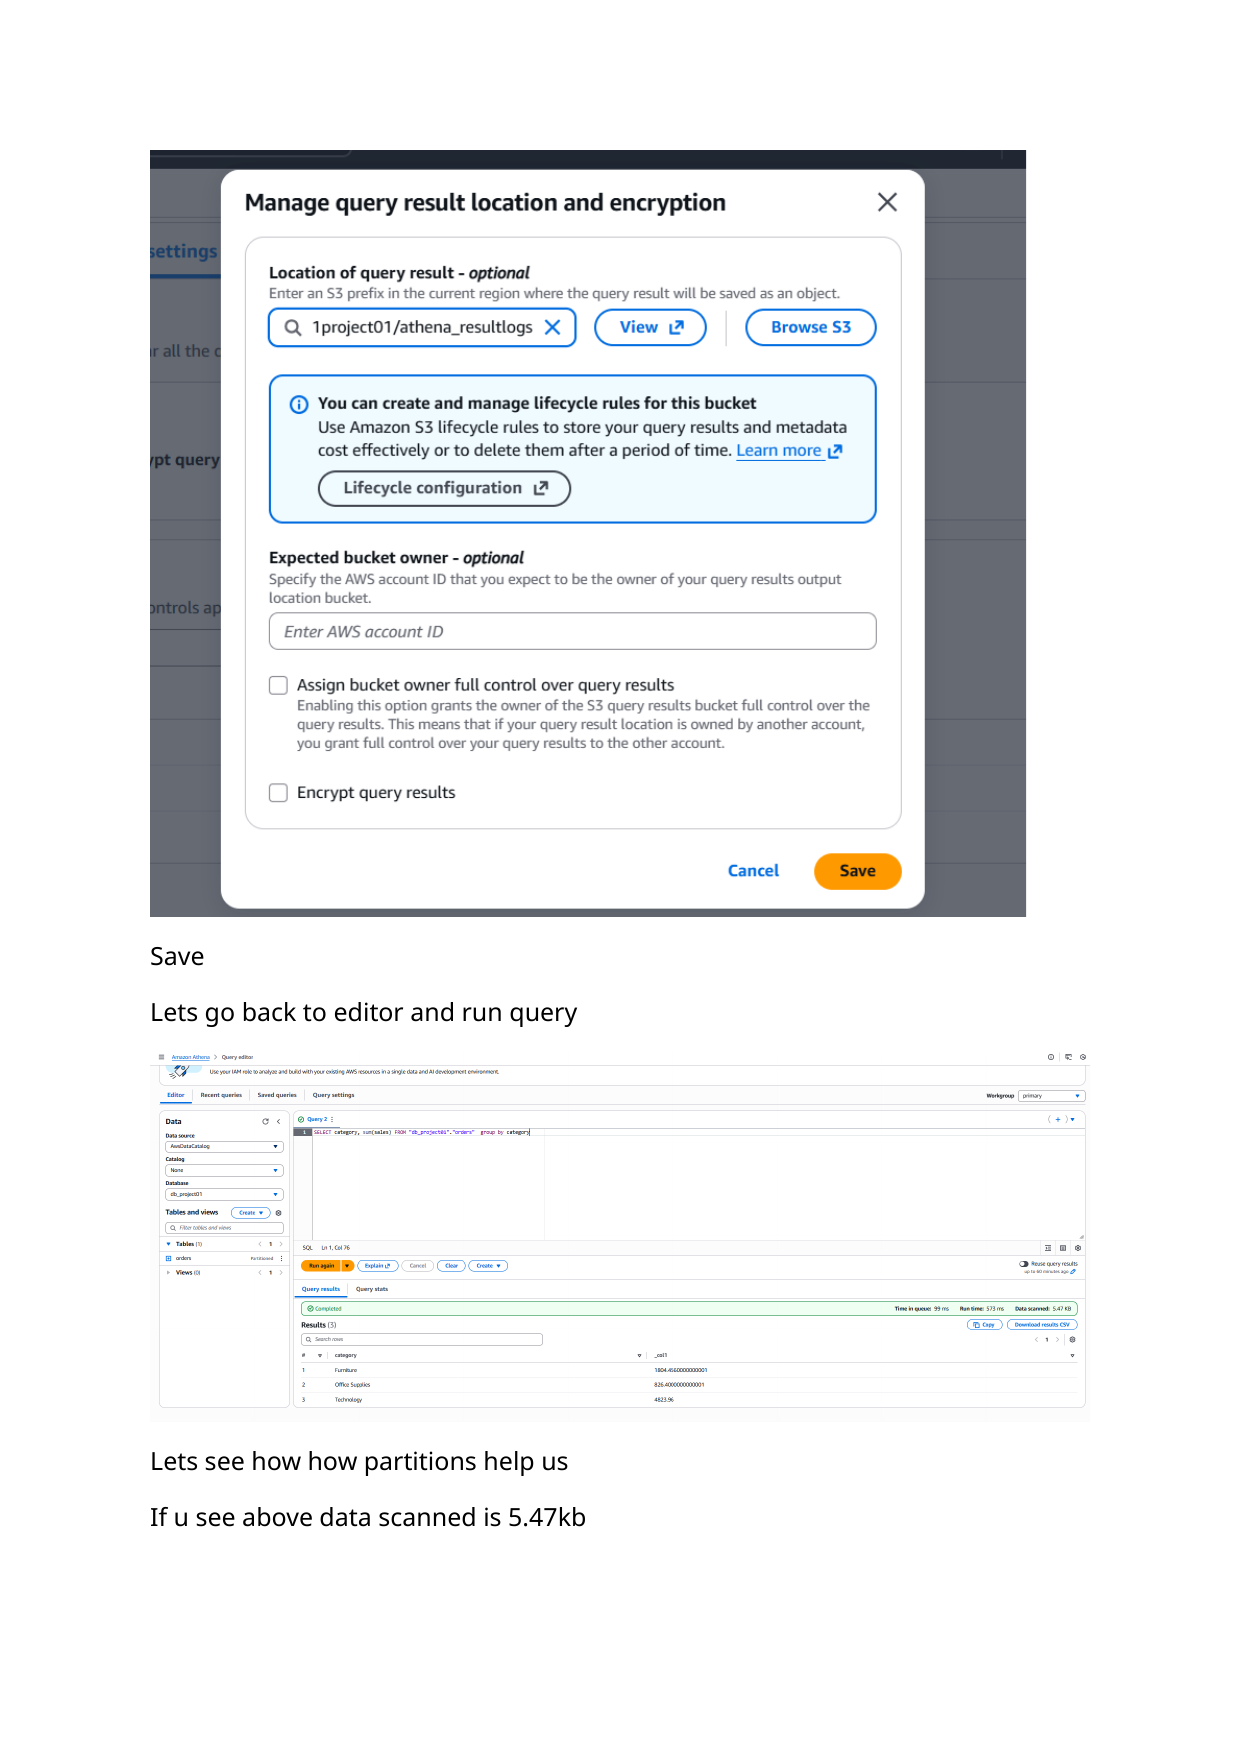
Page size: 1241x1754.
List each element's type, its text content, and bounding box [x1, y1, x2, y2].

picture [150, 1050, 1091, 1422]
text Lets go back to editor and run query [150, 994, 1090, 1028]
text Save [150, 938, 1090, 972]
text If u see above data scanned is 5.47kb [150, 1499, 1090, 1534]
text Lets see how how partitions help us [150, 1444, 1090, 1478]
picture [150, 150, 1027, 917]
